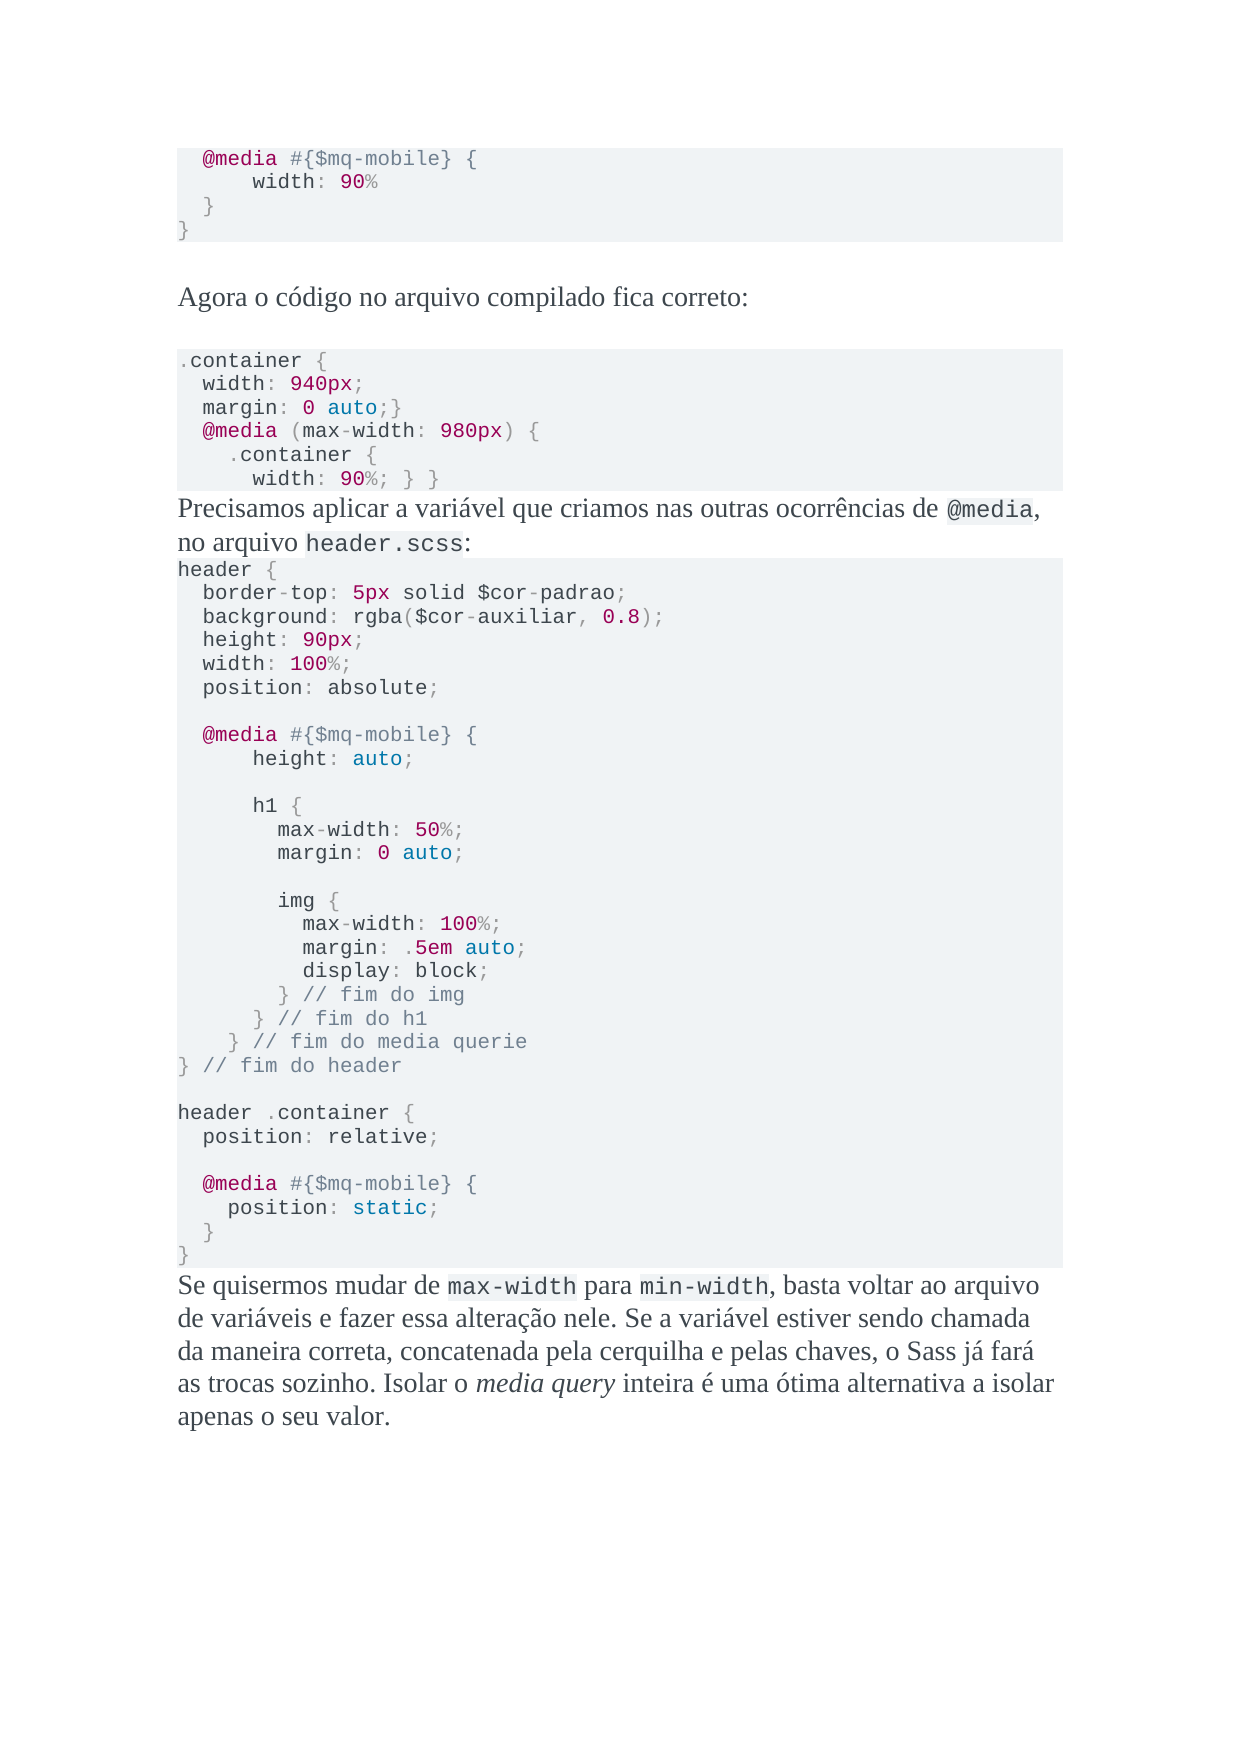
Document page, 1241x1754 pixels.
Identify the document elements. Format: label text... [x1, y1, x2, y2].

text position: absolute; [177, 677, 1063, 700]
text @media (max-width: 980px) { [177, 421, 1063, 444]
text .container { [177, 349, 1063, 373]
text width: 100%; [177, 653, 1063, 677]
text } [177, 1221, 1063, 1244]
text background: rgba($cor-auxiliar, 0.8); [177, 606, 1063, 629]
text @media #{$mq-mobile} { [177, 724, 1063, 748]
text } // fim do img [177, 984, 1063, 1008]
text @media #{$mq-mobile} { [177, 1173, 1063, 1197]
text } [177, 218, 1063, 242]
text h1 { [177, 795, 1063, 819]
text img { [177, 889, 1063, 913]
text } // fim do header [177, 1055, 1063, 1079]
text width: 90%; } } [177, 468, 1063, 491]
text } // fim do h1 [177, 1008, 1063, 1031]
text header { [177, 558, 1063, 582]
text .container { [177, 444, 1063, 468]
text margin: 0 auto;} [177, 397, 1063, 421]
text @media #{$mq-mobile} { [177, 148, 1063, 171]
text display: block; [177, 961, 1063, 984]
text max-width: 100%; [177, 913, 1063, 937]
text margin: .5em auto; [177, 937, 1063, 961]
text margin: 0 auto; [177, 842, 1063, 866]
text Se quisermos mudar de max-width para min-width, basta voltar ao arquivo de variáveis e fazer essa alteração nele. Se a variável estiver sendo chamada da maneira correta, concatenada pela cerquilha e pelas chaves, o Sass já fará as trocas sozinho. Isolar o media query inteira é uma ótima alternativa a isolar apenas o seu valor. [177, 1268, 1063, 1431]
text } // fim do media querie [177, 1031, 1063, 1055]
text } [177, 195, 1063, 218]
text width: 940px; [177, 373, 1063, 397]
text width: 90% [177, 171, 1063, 195]
text header .container { [177, 1102, 1063, 1126]
text border-top: 5px solid $cor-padrao; [177, 582, 1063, 606]
text } [177, 1244, 1063, 1268]
text Precisamos aplicar a variável que criamos nas outras ocorrências de @media, no arquivo header.scss: [177, 491, 1063, 558]
text max-width: 50%; [177, 819, 1063, 842]
text height: auto; [177, 748, 1063, 771]
text position: static; [177, 1197, 1063, 1221]
text height: 90px; [177, 629, 1063, 653]
text Agora o código no arquivo compilado fica correto: [177, 280, 1063, 312]
text position: relative; [177, 1126, 1063, 1150]
